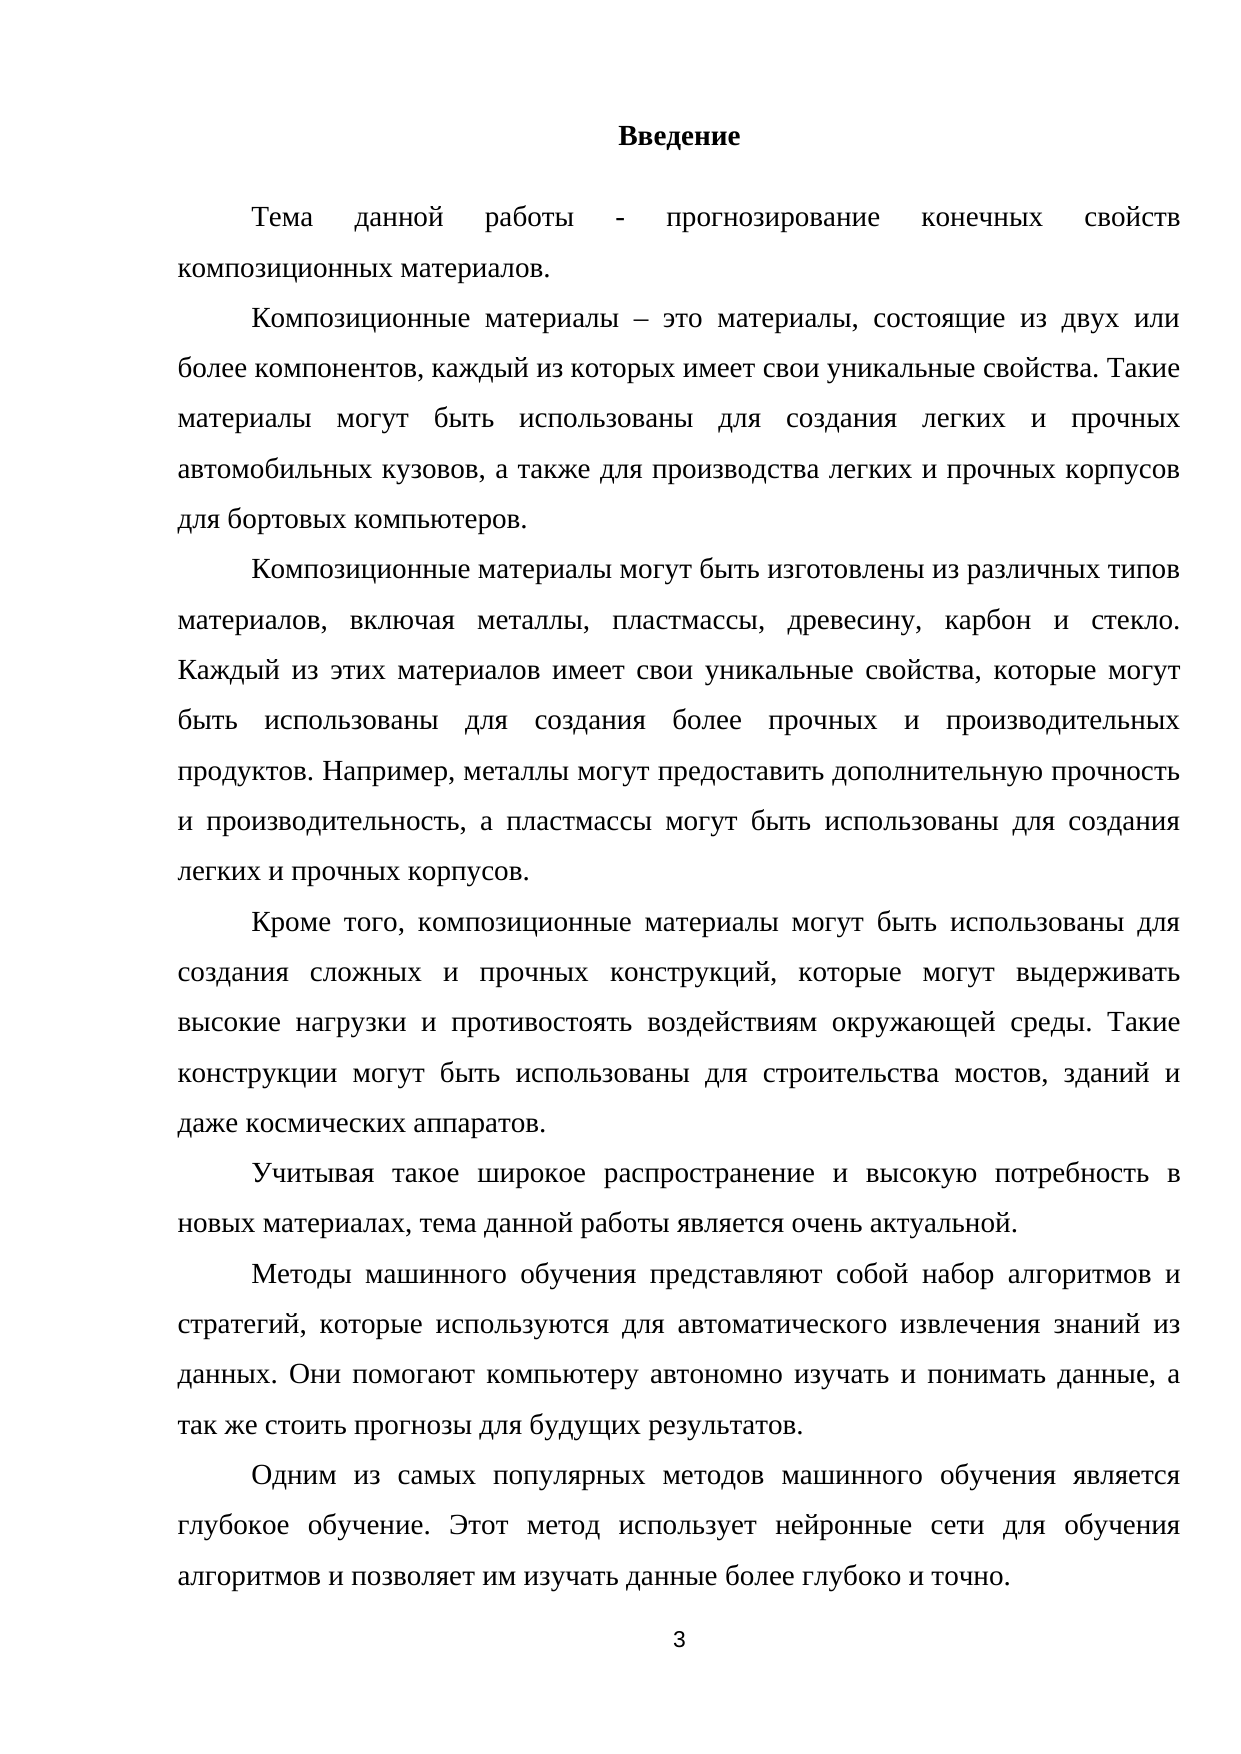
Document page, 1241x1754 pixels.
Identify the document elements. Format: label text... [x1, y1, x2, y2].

text Одним из самых популярных методов машинного обучения является глубокое обучение. Этот метод использует нейронные сети для обучения алгоритмов и позволяет им изучать данные более глубоко и точно. [177, 1457, 1181, 1591]
text Композиционные материалы – это материалы, состоящие из двух или более компонентов, каждый из которых имеет свои уникальные свойства. Такие материалы могут быть использованы для создания легких и прочных автомобильных кузовов, а также для производства легких и прочных корпусов для бортовых компьютеров. [177, 300, 1181, 535]
text Учитывая такое широкое распространение и высокую потребность в новых материалах, тема данной работы является очень актуальной. [177, 1155, 1181, 1239]
text Кроме того, композиционные материалы могут быть использованы для создания сложных и прочных конструкций, которые могут выдерживать высокие нагрузки и противостоять воздействиям окружающей среды. Такие конструкции могут быть использованы для строительства мостов, зданий и даже космических аппаратов. [177, 904, 1181, 1138]
text Композиционные материалы могут быть изготовлены из различных типов материалов, включая металлы, пластмассы, древесину, карбон и стекло. Каждый из этих материалов имеет свои уникальные свойства, которые могут быть использованы для создания более прочных и производительных продуктов. Например, металлы могут предоставить дополнительную прочность и производительность, а пластмассы могут быть использованы для создания легких и прочных корпусов. [177, 552, 1181, 887]
text Тема данной работы - прогнозирование конечных свойств композиционных материалов. [177, 199, 1181, 283]
subtitle Введение [177, 118, 1181, 152]
text Методы машинного обучения представляют собой набор алгоритмов и стратегий, которые используются для автоматического извлечения знаний из данных. Они помогают компьютеру автономно изучать и понимать данные, а так же стоить прогнозы для будущих результатов. [177, 1256, 1181, 1440]
